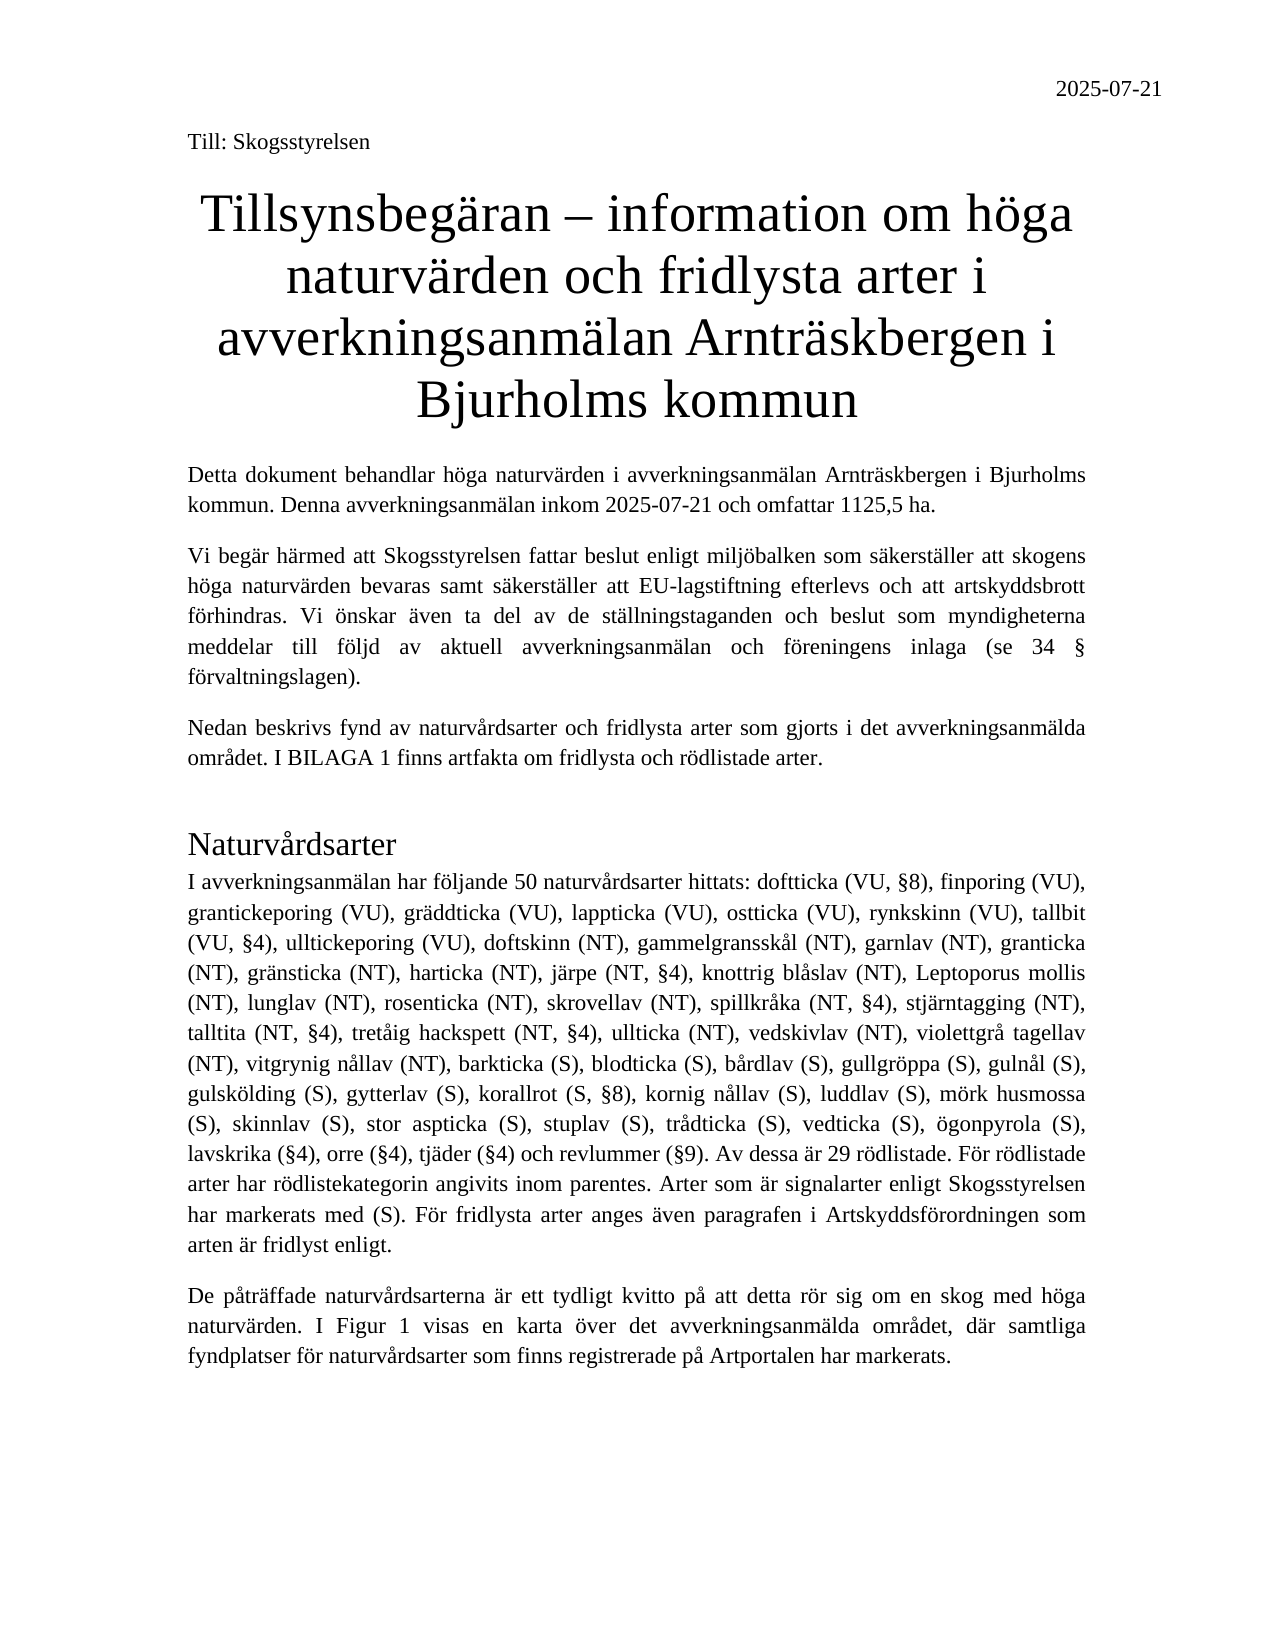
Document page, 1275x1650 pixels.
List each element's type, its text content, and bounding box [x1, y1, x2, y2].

text Vi begär härmed att Skogsstyrelsen fattar beslut enligt miljöbalken som säkerställer att skogens höga naturvärden bevaras samt säkerställer att EU-lagstiftning efterlevs och att artskyddsbrott förhindras. Vi önskar även ta del av de ställningstaganden och beslut som myndigheterna meddelar till följd av aktuell avverkningsanmälan och föreningens inlaga (se 34 § förvaltningslagen). [187, 542, 1087, 689]
text Nedan beskrivs fynd av naturvårdsarter och fridlysta arter som gjorts i det avverkningsanmälda området. I BILAGA 1 finns artfakta om fridlysta och rödlistade arter. [187, 714, 1087, 771]
subtitle Naturvårdsarter [187, 824, 1087, 863]
text De påträffade naturvårdsarterna är ett tydligt kvitto på att detta rör sig om en skog med höga naturvärden. I Figur 1 visas en karta över det avverkningsanmälda området, där samtliga fyndplatser för naturvårdsarter som finns registrerade på Artportalen har markerats. [187, 1282, 1087, 1369]
text I avverkningsanmälan har följande 50 naturvårdsarter hittats: doftticka (VU, §8), finporing (VU), grantickeporing (VU), gräddticka (VU), lappticka (VU), ostticka (VU), rynkskinn (VU), tallbit (VU, §4), ulltickeporing (VU), doftskinn (NT), gammelgransskål (NT), garnlav (NT), granticka (NT), gränsticka (NT), harticka (NT), järpe (NT, §4), knottrig blåslav (NT), Leptoporus mollis (NT), lunglav (NT), rosenticka (NT), skrovellav (NT), spillkråka (NT, §4), stjärntagging (NT), talltita (NT, §4), tretåig hackspett (NT, §4), ullticka (NT), vedskivlav (NT), violettgrå tagellav (NT), vitgrynig nållav (NT), barkticka (S), blodticka (S), bårdlav (S), gullgröppa (S), gulnål (S), gulskölding (S), gytterlav (S), korallrot (S, §8), kornig nållav (S), luddlav (S), mörk husmossa (S), skinnlav (S), stor aspticka (S), stuplav (S), trådticka (S), vedticka (S), ögonpyrola (S), lavskrika (§4), orre (§4), tjäder (§4) och revlummer (§9). Av dessa är 29 rödlistade. För rödlistade arter har rödlistekategorin angivits inom parentes. Arter som är signalarter enligt Skogsstyrelsen har markerats med (S). För fridlysta arter anges även paragrafen i Artskyddsförordningen som arten är fridlyst enligt. [187, 868, 1087, 1257]
title Tillsynsbegäran – information om höga naturvärden och fridlysta arter i avverkningsanmälan Arnträskbergen i Bjurholms kommun [187, 180, 1087, 429]
text Detta dokument behandlar höga naturvärden i avverkningsanmälan Arnträskbergen i Bjurholms kommun. Denna avverkningsanmälan inkom 2025-07-21 och omfattar 1125,5 ha. [187, 461, 1087, 517]
